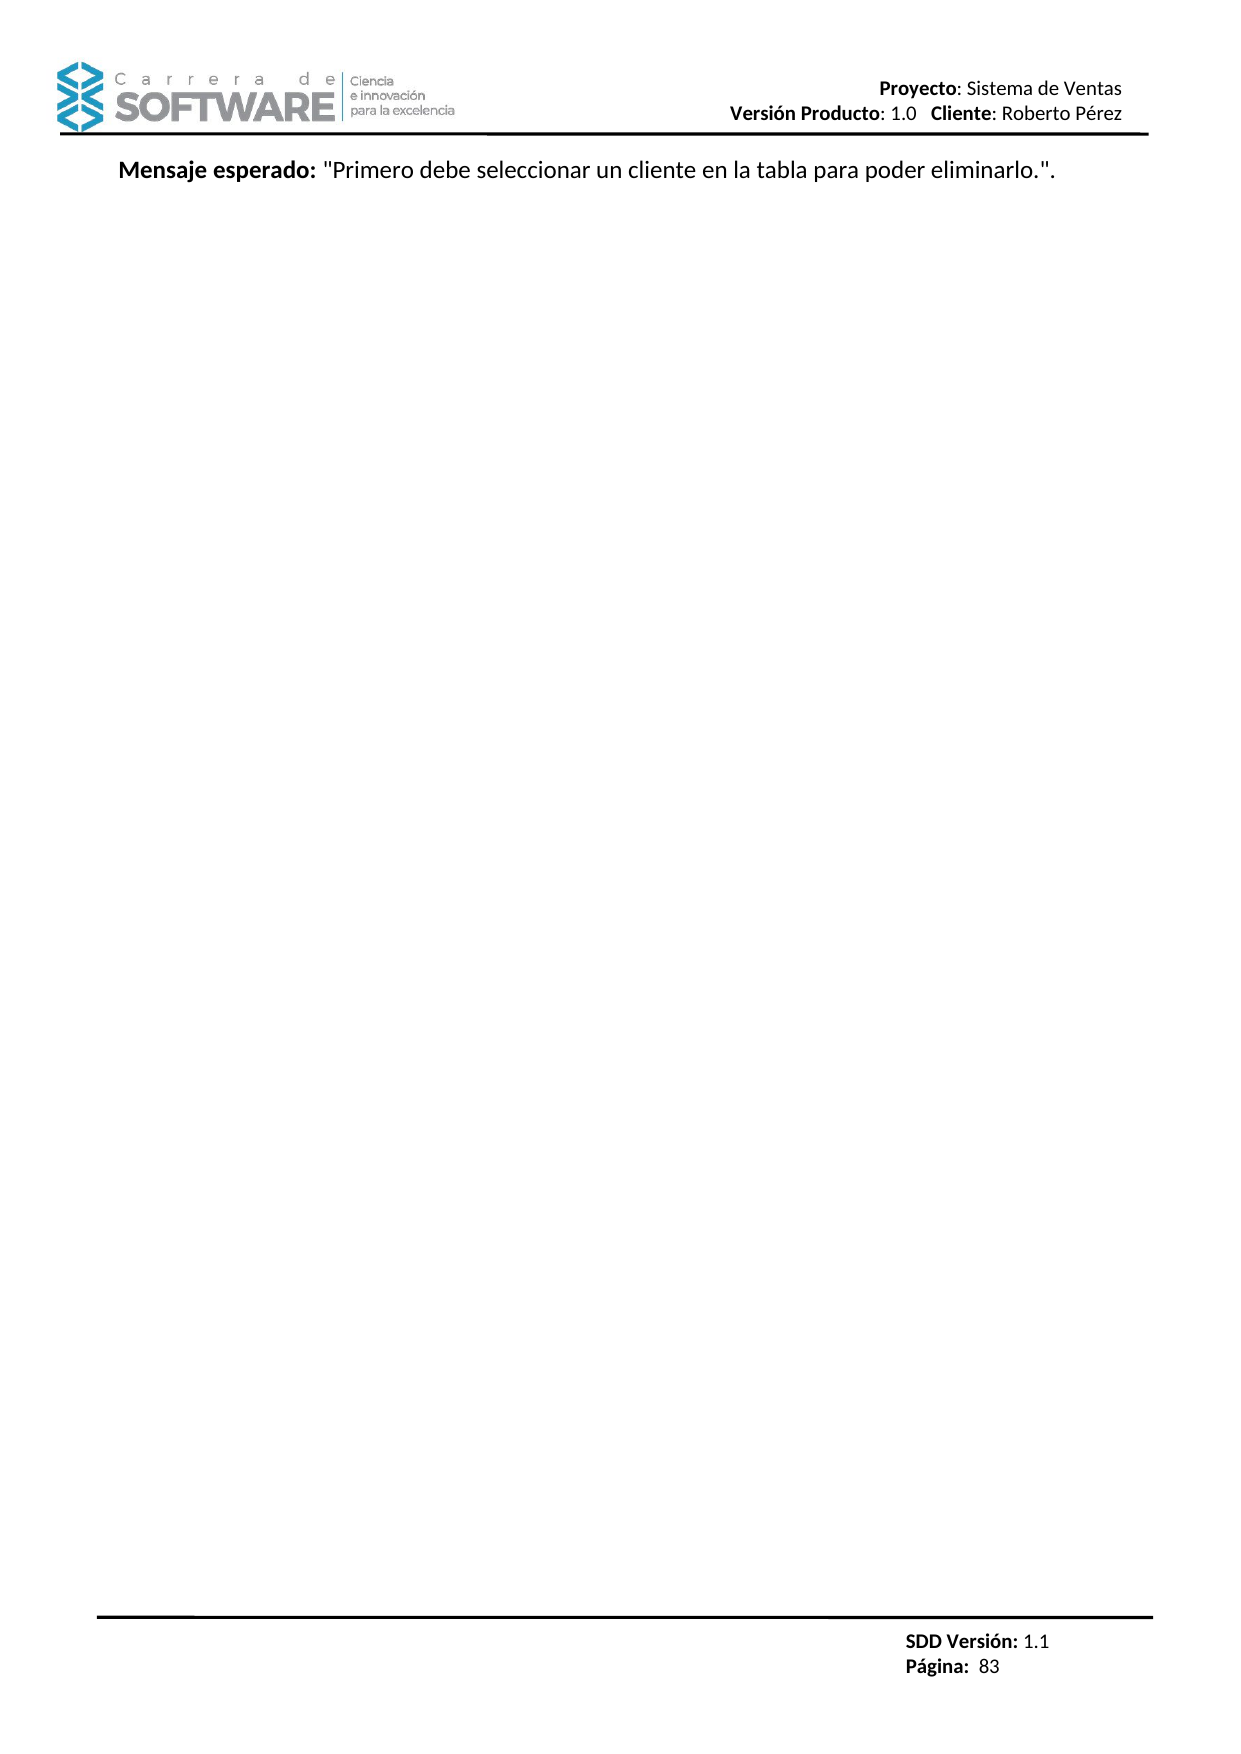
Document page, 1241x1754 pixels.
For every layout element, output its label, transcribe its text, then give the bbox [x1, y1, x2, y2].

picture [46, 46, 461, 154]
text Mensaje esperado: "Primero debe seleccionar un cliente en la tabla para poder eliminarlo.". [118, 154, 1122, 185]
